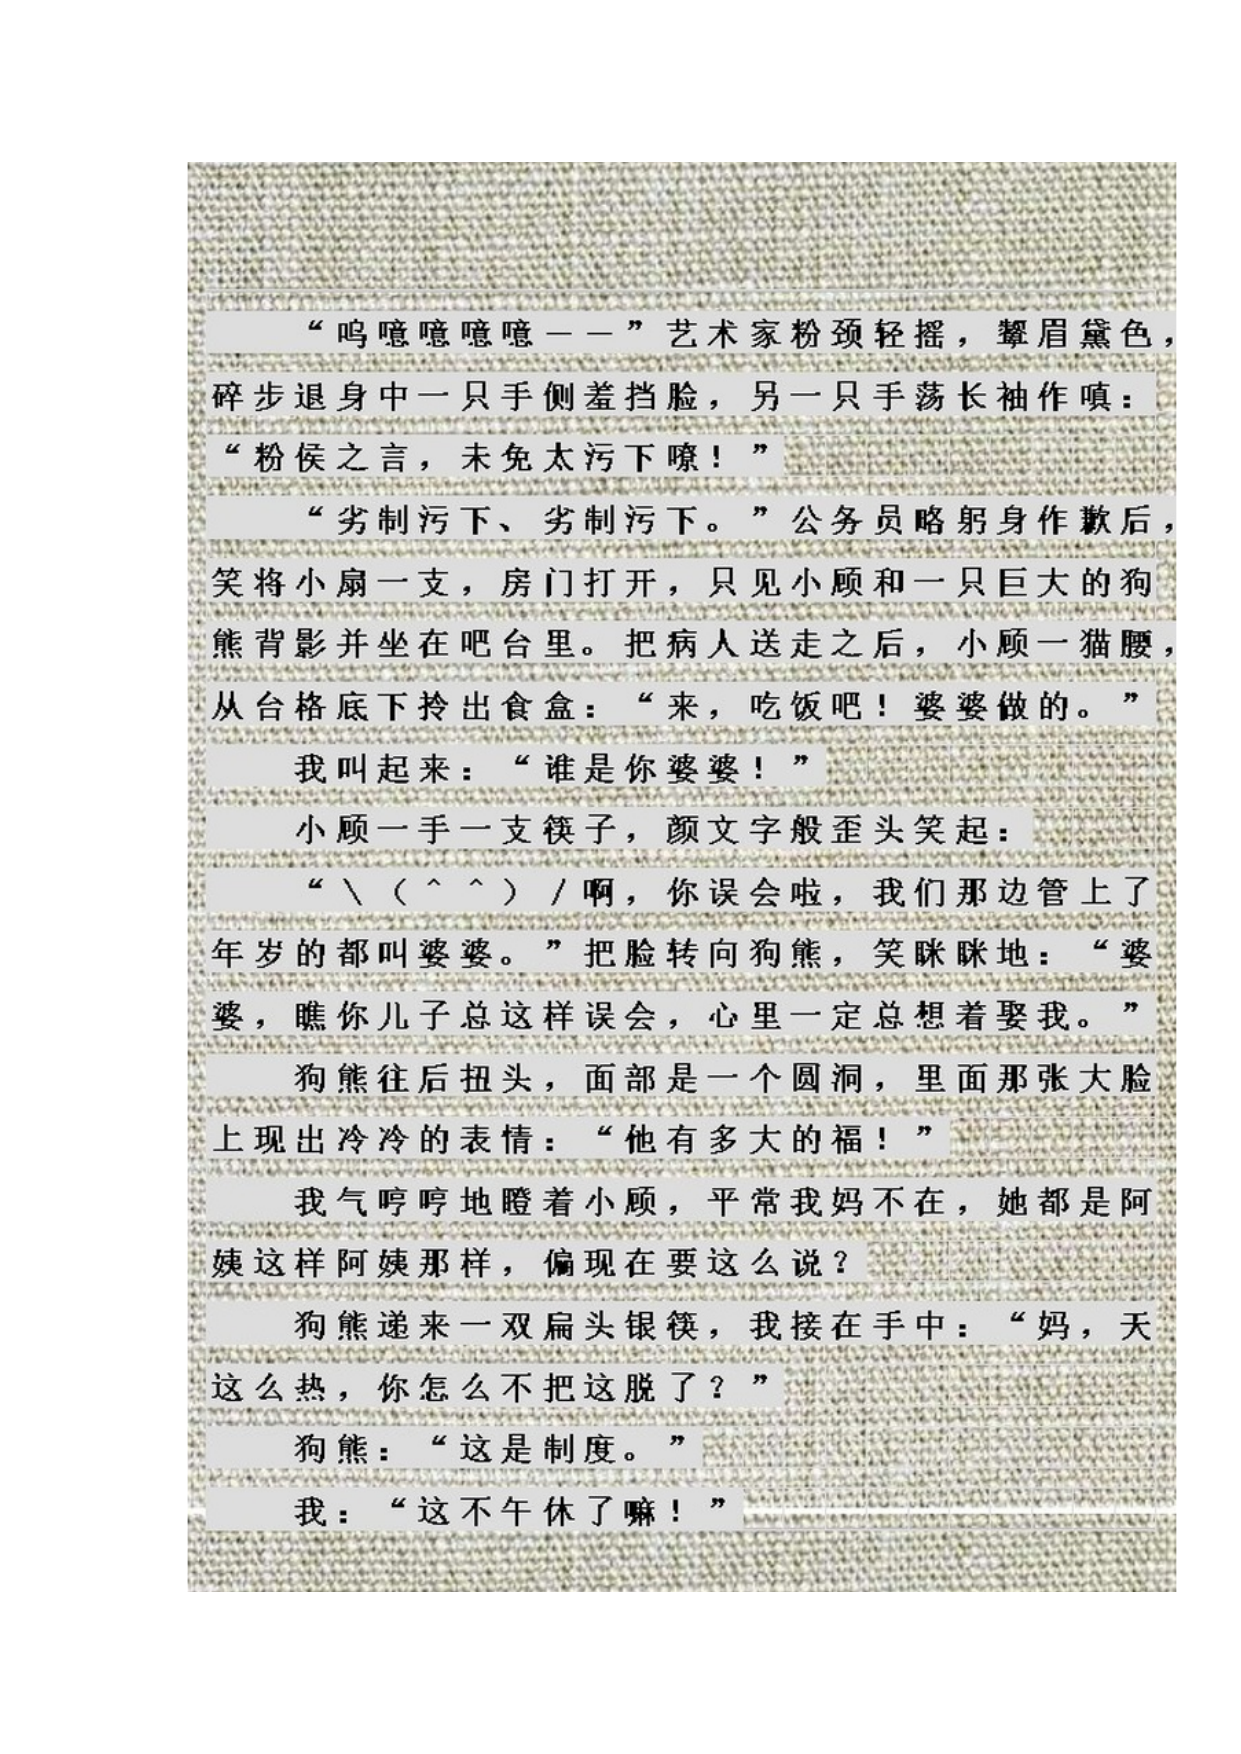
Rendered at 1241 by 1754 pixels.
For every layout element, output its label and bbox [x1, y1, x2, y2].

picture [187, 162, 1177, 1592]
